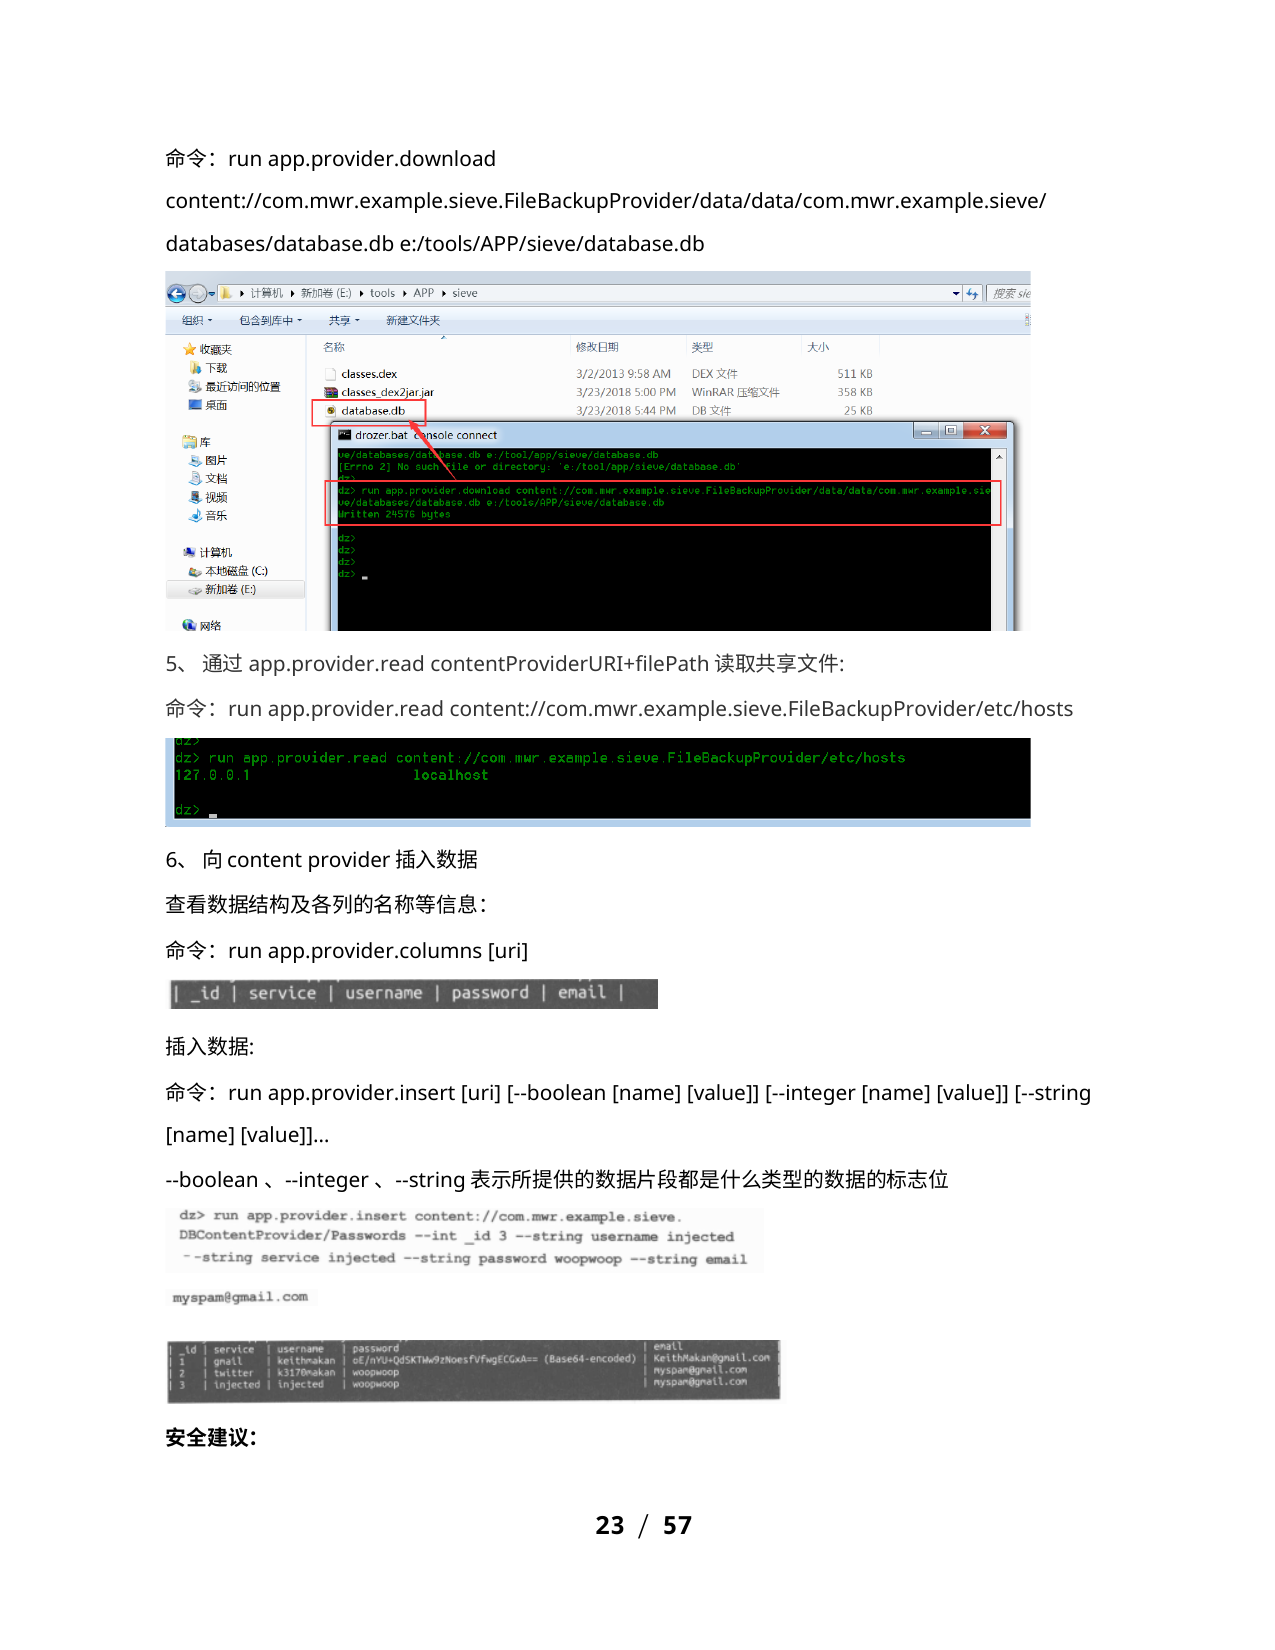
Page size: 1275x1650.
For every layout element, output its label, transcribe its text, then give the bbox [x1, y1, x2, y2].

text 查看数据结构及各列的名称等信息： [165, 889, 1109, 919]
list 通过 app.provider.read contentProviderURI+filePath读取共享文件: [165, 647, 1109, 677]
picture [165, 271, 1031, 631]
text 命令：run app.provider.download content://com.mwr.example.sieve.FileBackupProvider/data/data/com.mwr.example.sieve/databases/database.db e:/tools/APP/sieve/database.db [165, 142, 1109, 257]
picture [165, 979, 658, 1009]
picture [165, 738, 1031, 827]
text 安全建议： [165, 1421, 1109, 1451]
text --boolean 、--integer 、--string表示所提供的数据片段都是什么类型的数据的标志位 [165, 1163, 1109, 1193]
text 命令：run app.provider.insert [uri] [--boolean [name] [value]] [--integer [name] [value]] [--string [name] [value]]… [165, 1076, 1109, 1149]
list 命令：run app.provider.read content://com.mwr.example.sieve.FileBackupProvider/etc/hosts [165, 693, 1109, 723]
picture [165, 1208, 765, 1273]
list 向content provider插入数据 [165, 843, 1109, 874]
text 插入数据: [165, 1031, 1109, 1061]
text 命令：run app.provider.columns [uri] [165, 934, 1109, 964]
picture [165, 1289, 318, 1306]
picture [165, 1340, 787, 1404]
